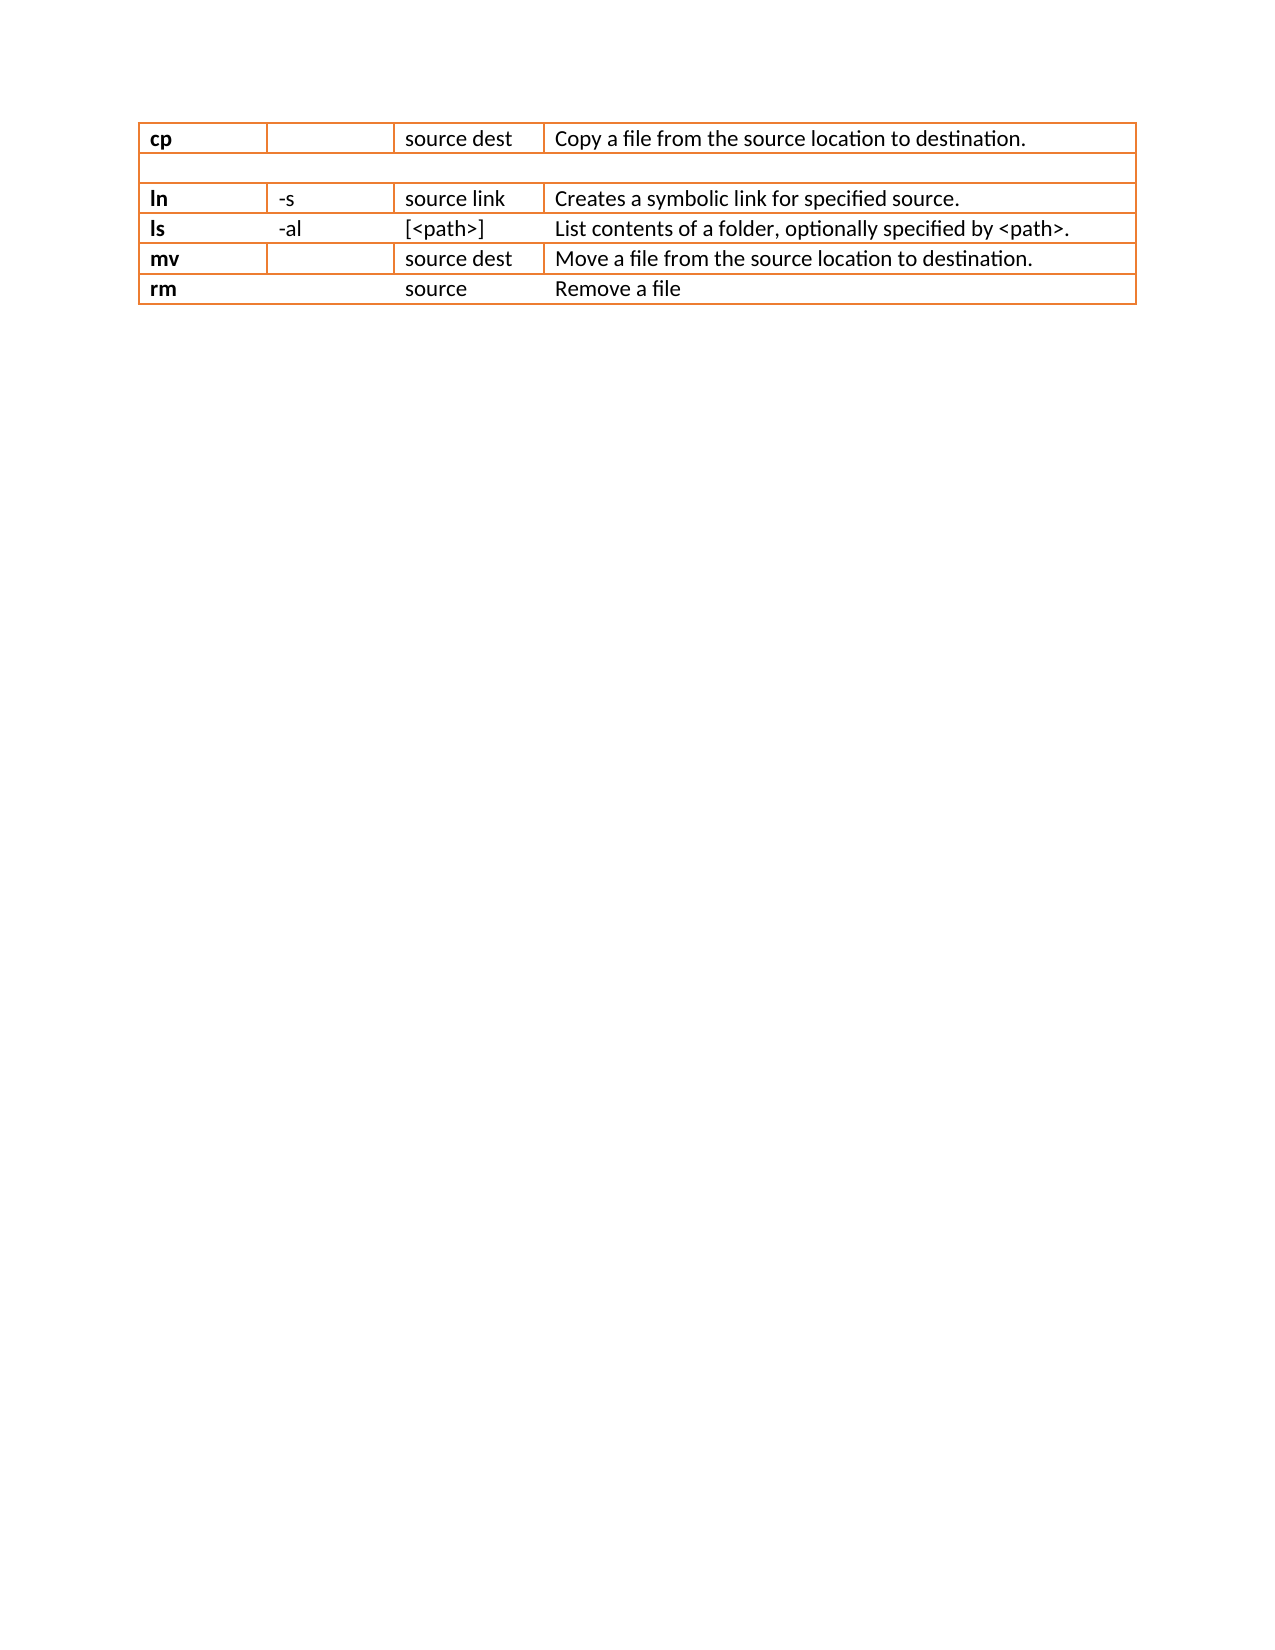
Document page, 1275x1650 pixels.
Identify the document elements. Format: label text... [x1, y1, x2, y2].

table_cell Creates a symbolic link for specified source. [545, 184, 1135, 212]
table_cell source link [395, 184, 543, 212]
table_cell -al [267, 214, 394, 242]
table_cell [268, 124, 393, 152]
table_cell Move a file from the source location to destination. [545, 244, 1135, 272]
table_cell rm [140, 275, 267, 302]
table_cell List contents of a folder, optionally specified by <path>. [544, 214, 1135, 242]
table_cell [544, 154, 1135, 182]
table_cell [267, 154, 394, 182]
table_cell [268, 244, 393, 272]
table_cell [<path>] [394, 214, 544, 242]
table_cell cp [140, 124, 266, 152]
table_cell source [394, 275, 544, 302]
table_cell [394, 154, 544, 182]
table_cell ln [140, 184, 266, 212]
table_cell Remove a file [544, 275, 1135, 302]
table_cell source dest [395, 124, 543, 152]
table_cell [140, 154, 267, 182]
table_cell -s [268, 184, 393, 212]
table_cell source dest [395, 244, 543, 272]
table_cell [267, 275, 394, 302]
table_cell ls [140, 214, 267, 242]
table_cell mv [140, 244, 266, 272]
table_cell Copy a file from the source location to destination. [545, 124, 1135, 152]
